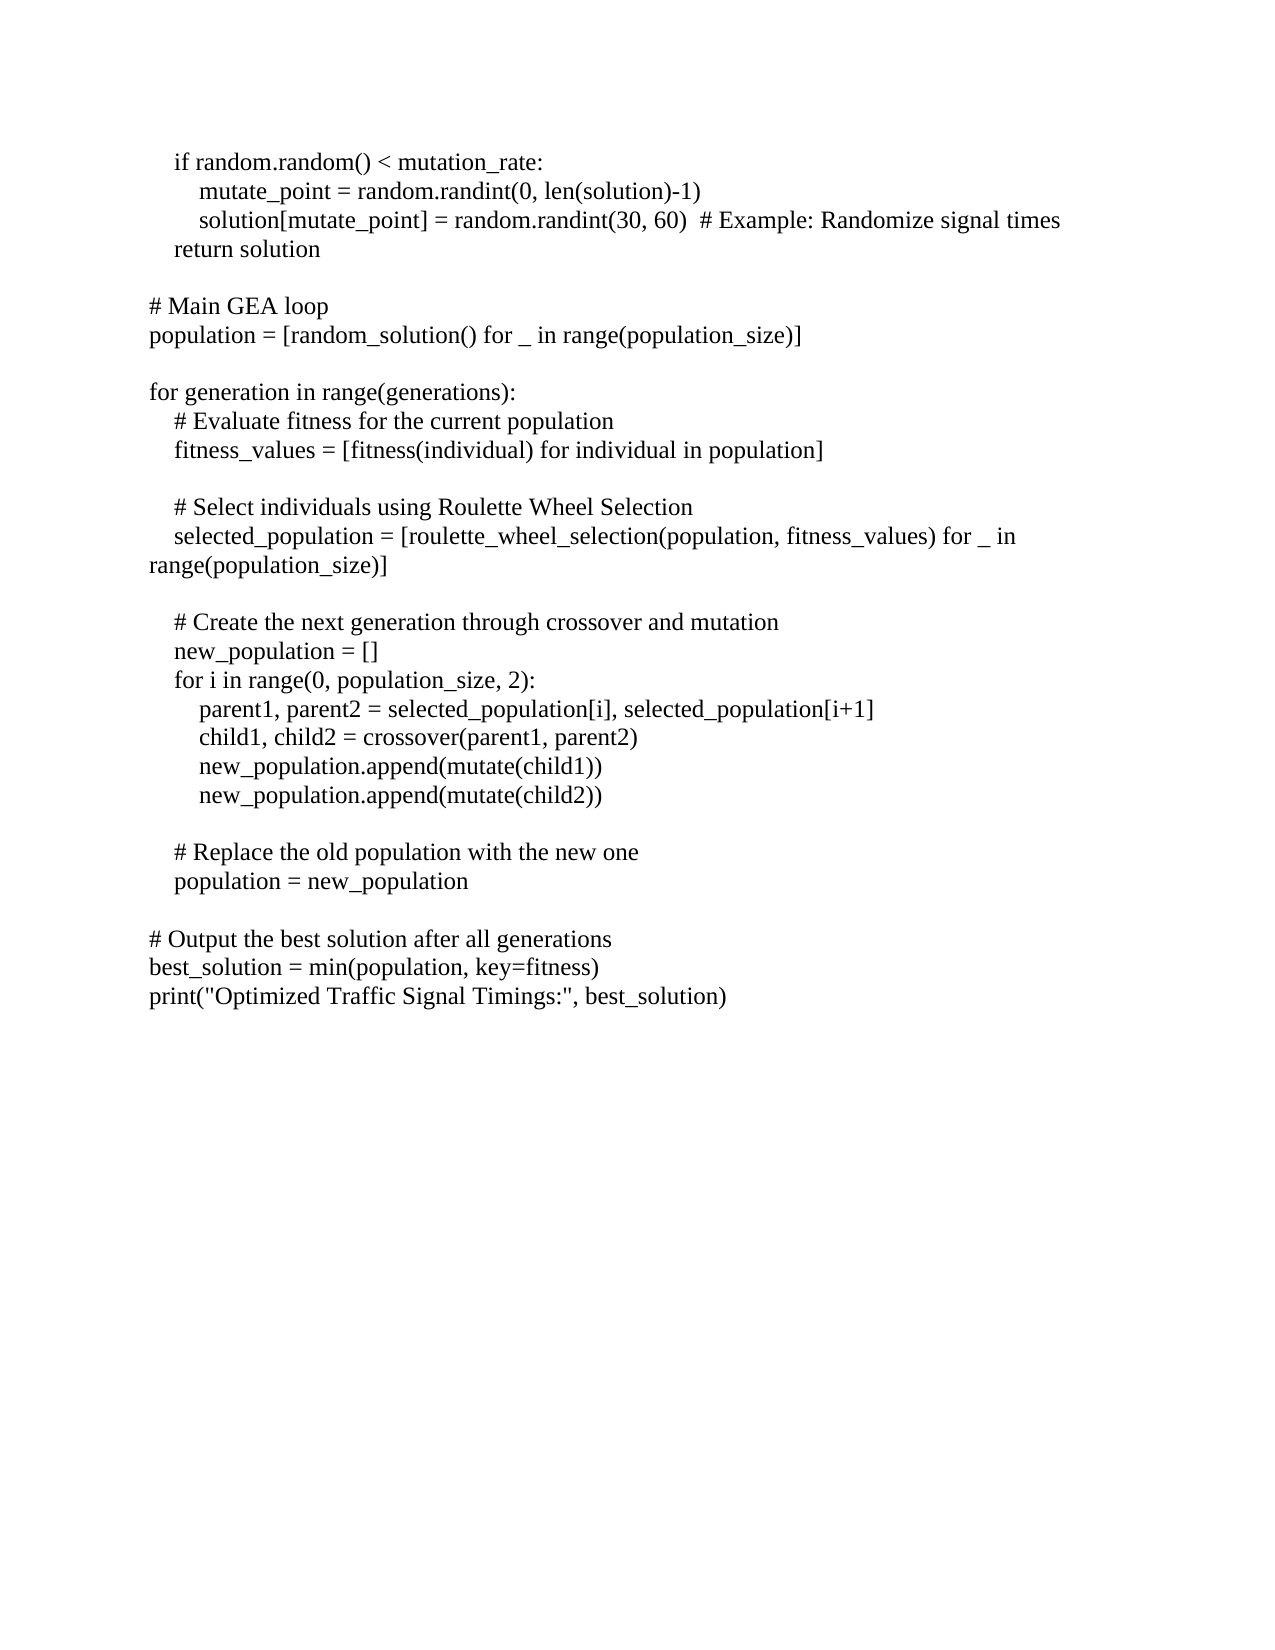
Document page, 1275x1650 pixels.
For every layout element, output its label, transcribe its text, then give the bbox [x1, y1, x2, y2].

text # Create the next generation through crossover and mutation [149, 607, 1169, 636]
text new_population.append(mutate(child2)) [149, 780, 1169, 809]
text population = new_population [149, 866, 1169, 895]
text print("Optimized Traffic Signal Timings:", best_solution) [149, 981, 1169, 1010]
text population = [random_solution() for _ in range(population_size)] [149, 320, 1169, 349]
text # Output the best solution after all generations [149, 924, 1169, 952]
text for generation in range(generations): [149, 377, 1169, 406]
text return solution [149, 234, 1169, 262]
text new_population = [] [149, 636, 1169, 665]
text best_solution = min(population, key=fitness) [149, 952, 1169, 981]
text # Replace the old population with the new one [149, 837, 1169, 866]
text # Main GEA loop [149, 291, 1169, 320]
text selected_population = [roulette_wheel_selection(population, fitness_values) for _ in range(population_size)] [149, 521, 1169, 579]
text child1, child2 = crossover(parent1, parent2) [149, 722, 1169, 751]
text for i in range(0, population_size, 2): [149, 665, 1169, 694]
text # Select individuals using Roulette Wheel Selection [149, 492, 1169, 521]
text # Evaluate fitness for the current population [149, 406, 1169, 435]
text solution[mutate_point] = random.randint(30, 60) # Example: Randomize signal times [149, 205, 1169, 234]
text if random.random() < mutation_rate: [149, 147, 1169, 176]
text new_population.append(mutate(child1)) [149, 751, 1169, 780]
text parent1, parent2 = selected_population[i], selected_population[i+1] [149, 694, 1169, 722]
text mutate_point = random.randint(0, len(solution)-1) [149, 176, 1169, 205]
text fitness_values = [fitness(individual) for individual in population] [149, 435, 1169, 464]
